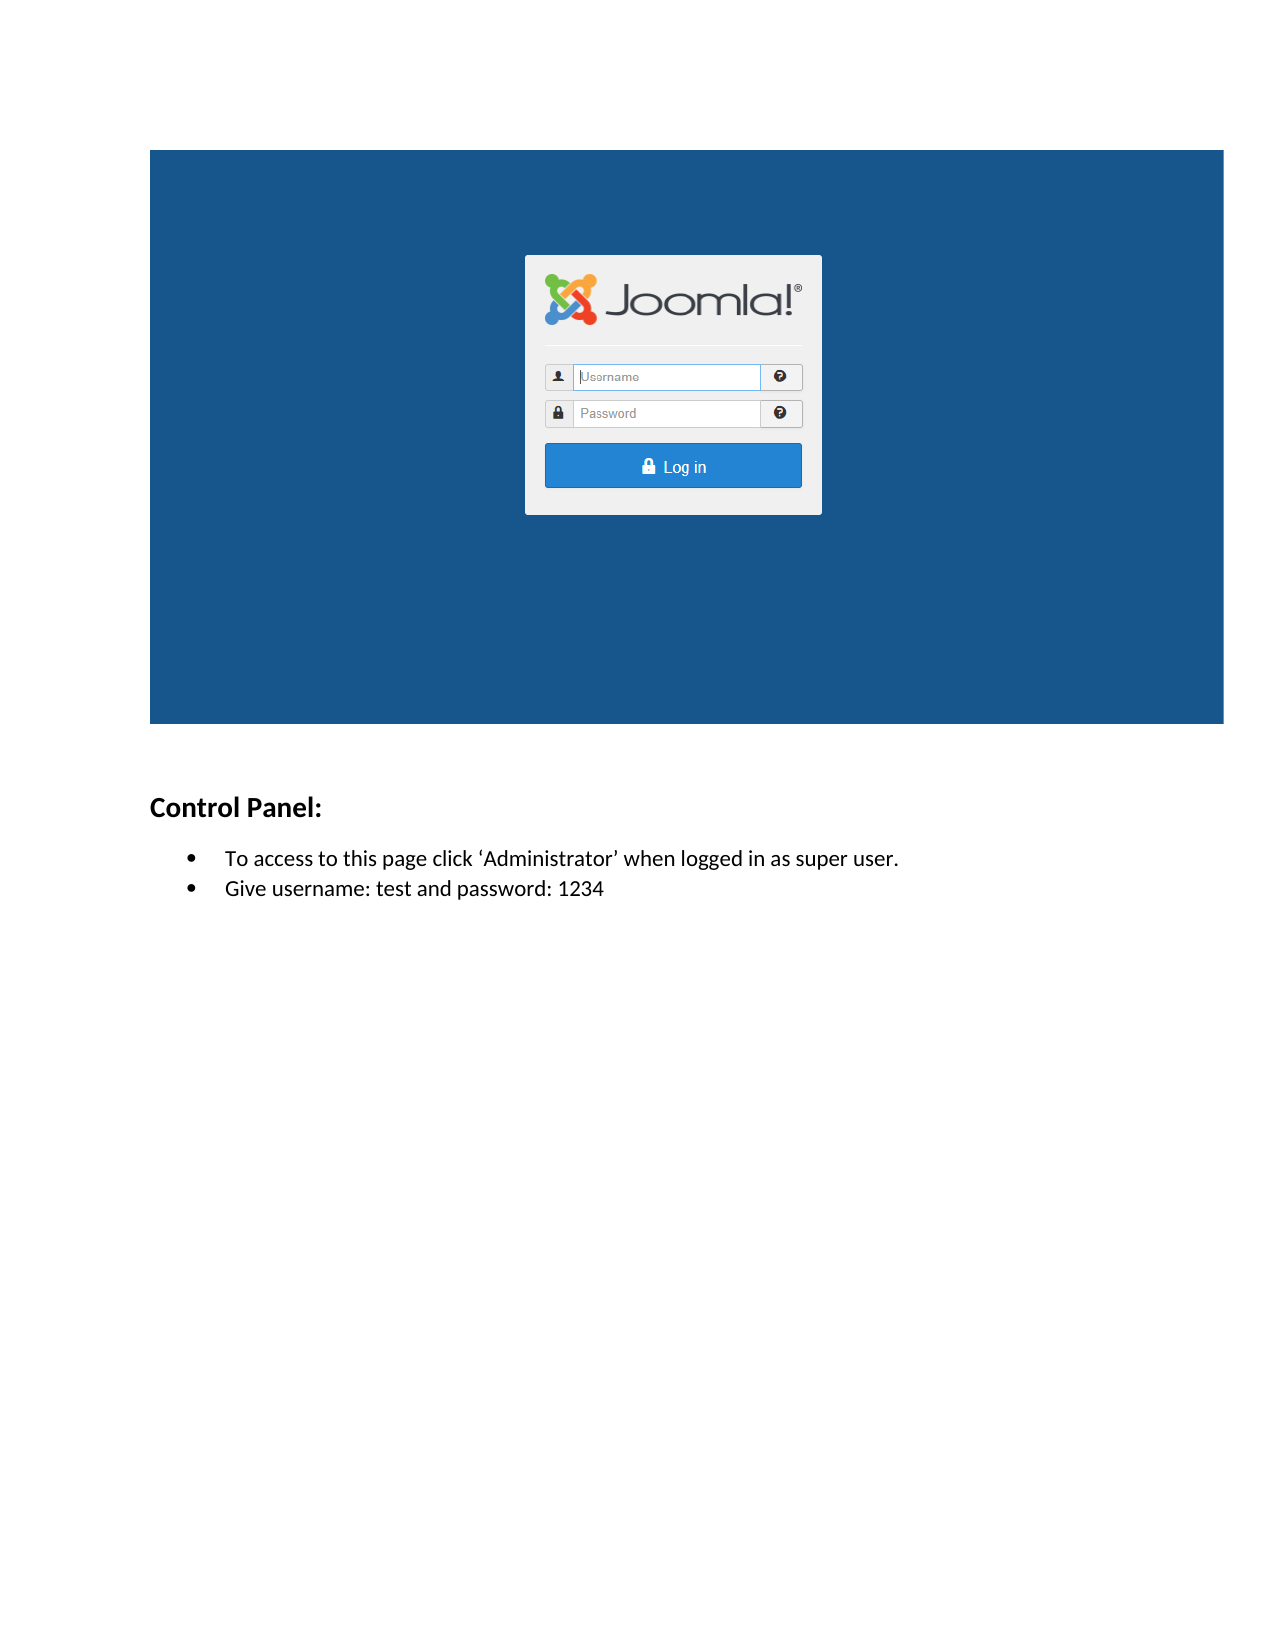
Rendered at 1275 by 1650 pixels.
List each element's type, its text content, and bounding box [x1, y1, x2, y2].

list Give username: test and password: 1234 [187, 874, 1125, 902]
list To access to this page click ‘Administrator’ when logged in as super user. [187, 844, 1125, 872]
picture [150, 150, 1224, 724]
text Control Panel: [150, 789, 1125, 825]
